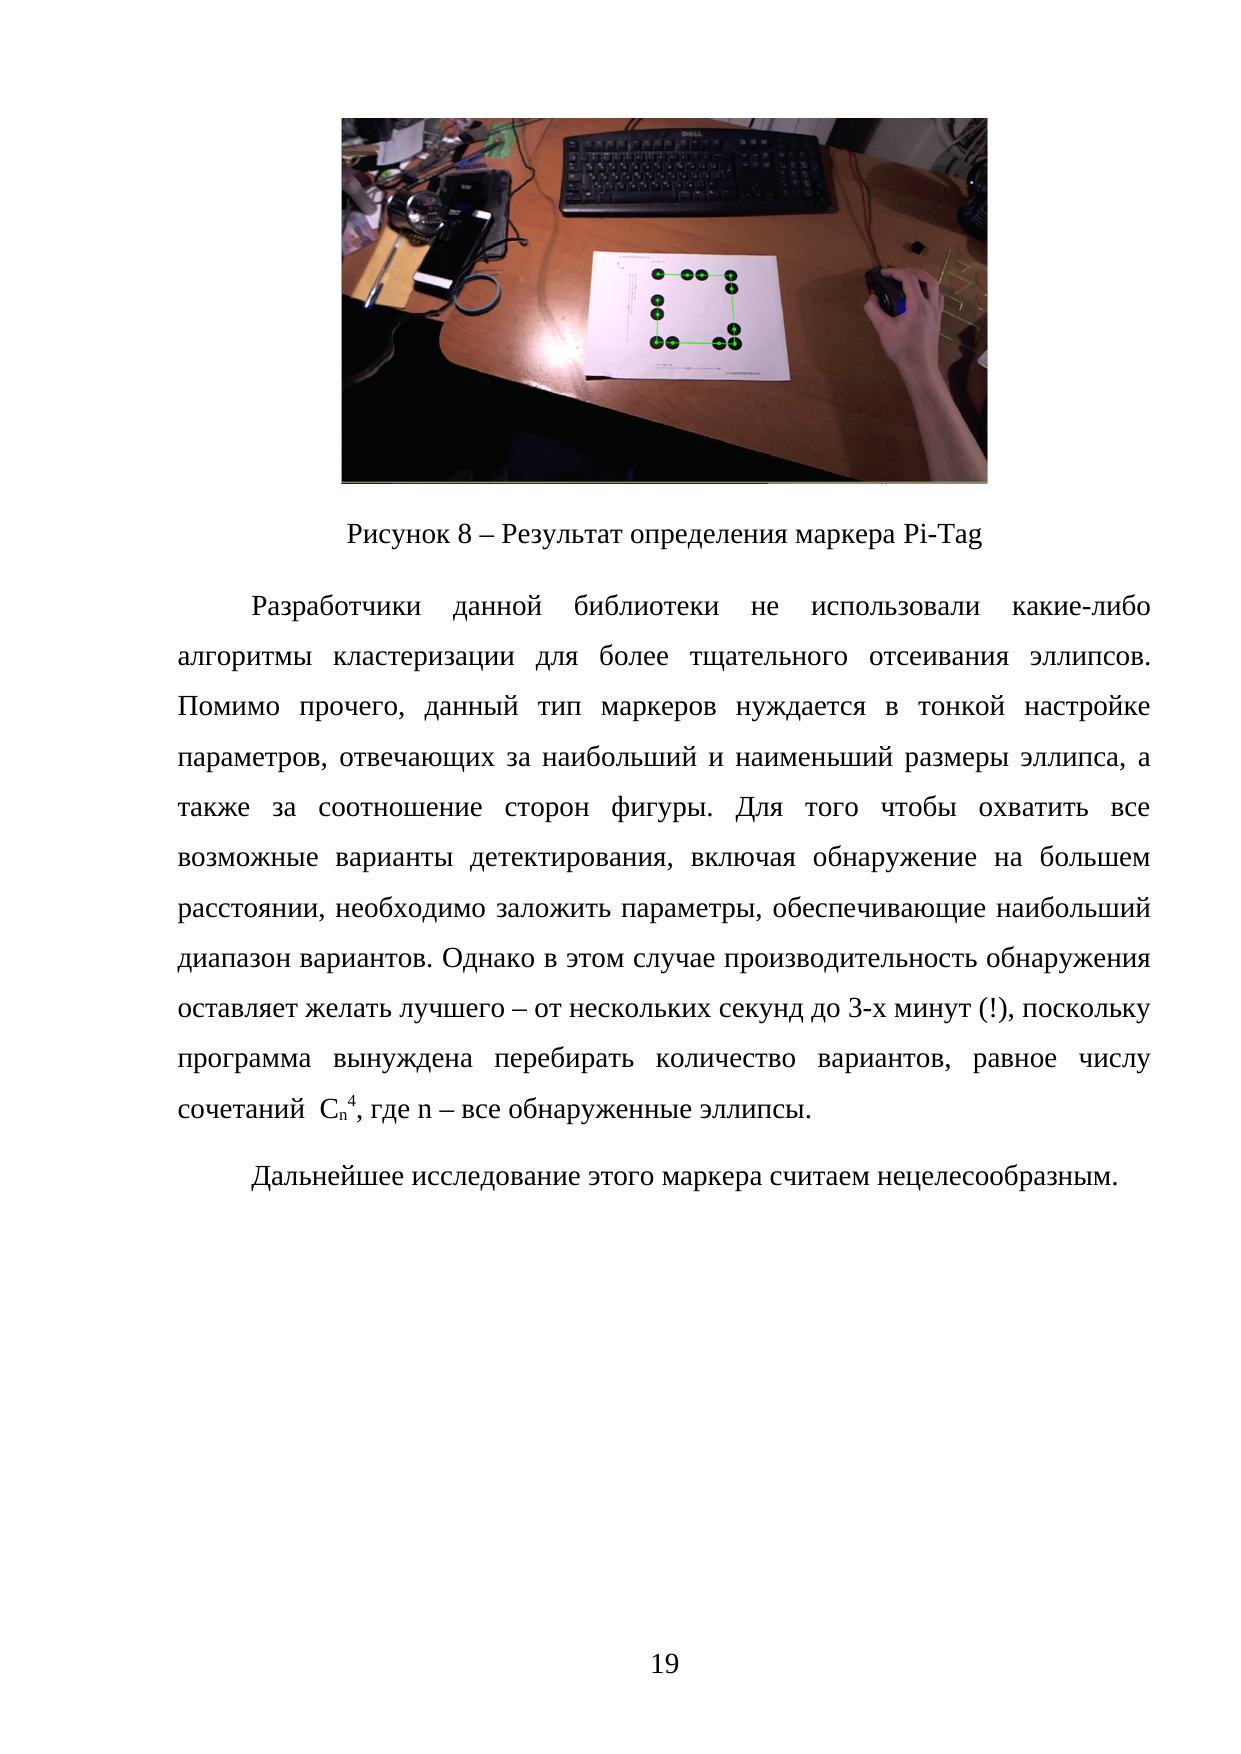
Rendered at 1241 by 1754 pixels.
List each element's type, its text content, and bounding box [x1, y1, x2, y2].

text Рисунок – Результат определения маркера Pi-Tag [177, 517, 1152, 550]
picture [341, 118, 988, 484]
text Разработчики данной библиотеки не использовали какие-либо алгоритмы кластеризации для более тщательного отсеивания эллипсов. Помимо прочего, данный тип маркеров нуждается в тонкой настройке параметров, отвечающих за наибольший и наименьший размеры эллипса, а также за соотношение сторон фигуры. Для того чтобы охватить все возможные варианты детектирования, включая обнаружение на большем расстоянии, необходимо заложить параметры, обеспечивающие наибольший диапазон вариантов. Однако в этом случае производительность обнаружения оставляет желать лучшего – от нескольких секунд до 3-х минут (!), поскольку программа вынуждена перебирать количество вариантов, равное числу сочетаний Сn4, где n – все обнаруженные эллипсы. [177, 588, 1152, 1124]
text Дальнейшее исследование этого маркера считаем нецелесообразным. [177, 1158, 1152, 1191]
